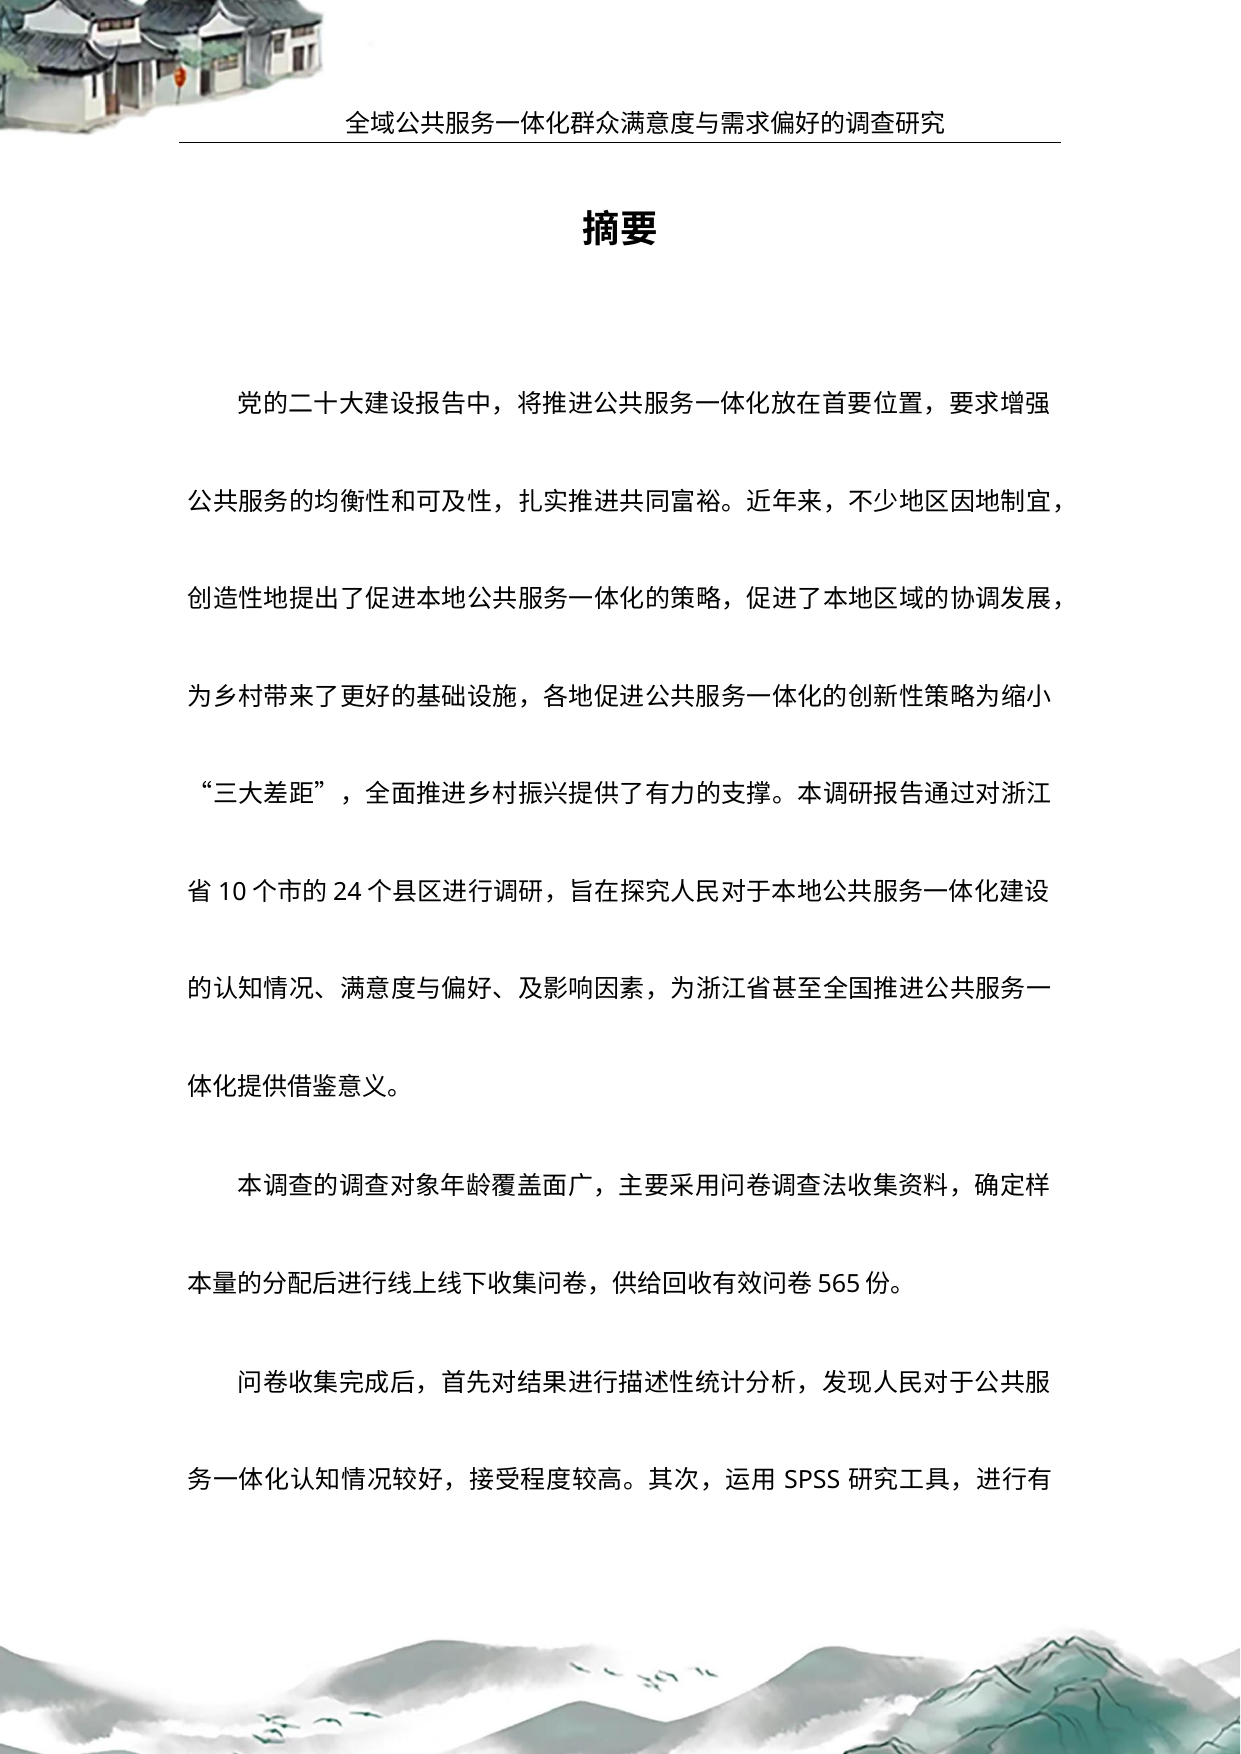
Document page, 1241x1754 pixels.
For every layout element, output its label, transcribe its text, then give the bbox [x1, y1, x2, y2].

text 本调查的调查对象年龄覆盖面广，主要采用问卷调查法收集资料，确定样本量的分配后进行线上线下收集问卷，供给回收有效问卷565份。 [187, 1151, 1053, 1314]
picture [0, 0, 1241, 1754]
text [187, 1348, 1053, 1511]
text 党的二十大建设报告中，将推进公共服务一体化放在首要位置，要求增强公共服务的均衡性和可及性，扎实推进共同富裕。近年来，不少地区因地制宜，创造性地提出了促进本地公共服务一体化的策略，促进了本地区域的协调发展，为乡村带来了更好的基础设施，各地促进公共服务一体化的创新性策略为缩小“三大差距”，全面推进乡村振兴提供了有力的支撑。本调研报告通过对浙江省10个市的24个县区进行调研，旨在探究人民对于本地公共服务一体化建设的认知情况、满意度与偏好、及影响因素，为浙江省甚至全国推进公共服务一体化提供借鉴意义。 [187, 369, 1053, 1117]
subtitle 摘要 [187, 194, 1053, 259]
